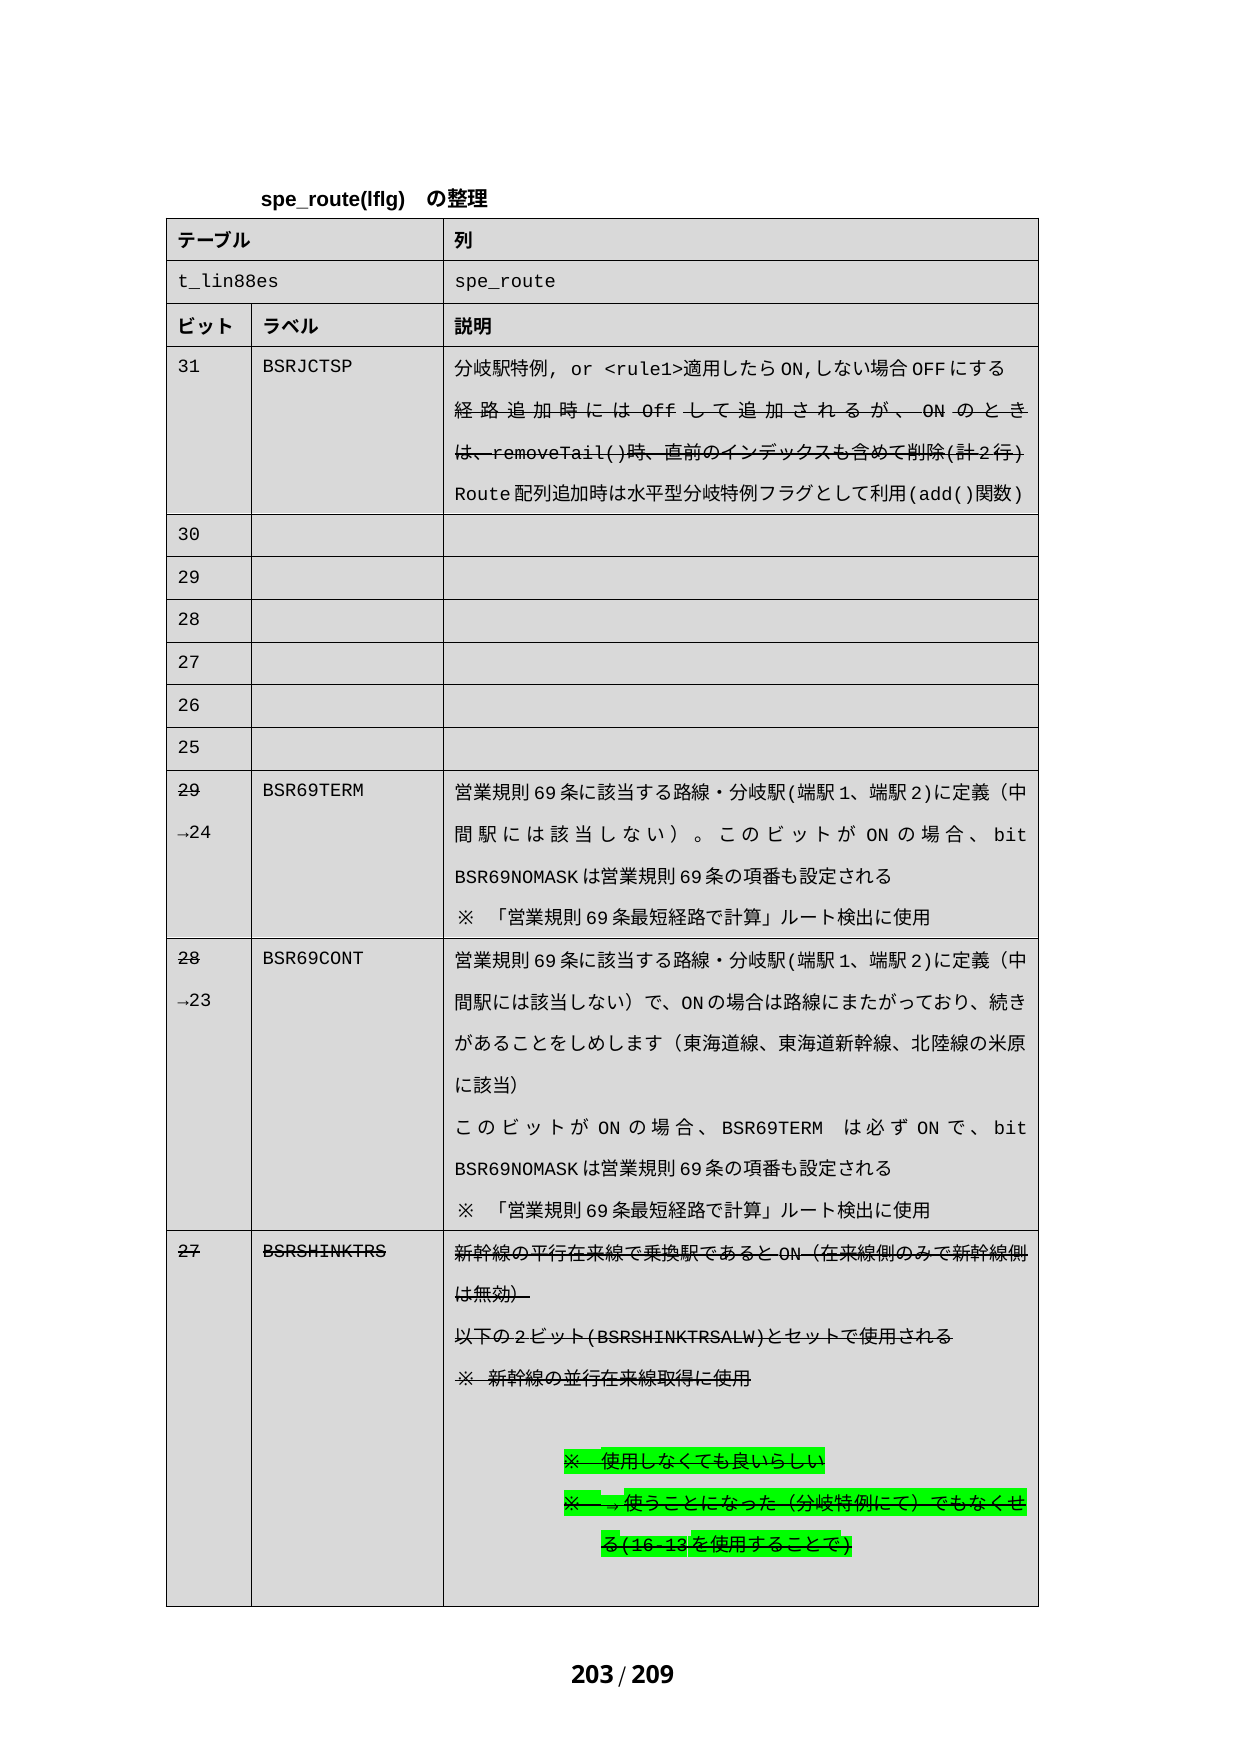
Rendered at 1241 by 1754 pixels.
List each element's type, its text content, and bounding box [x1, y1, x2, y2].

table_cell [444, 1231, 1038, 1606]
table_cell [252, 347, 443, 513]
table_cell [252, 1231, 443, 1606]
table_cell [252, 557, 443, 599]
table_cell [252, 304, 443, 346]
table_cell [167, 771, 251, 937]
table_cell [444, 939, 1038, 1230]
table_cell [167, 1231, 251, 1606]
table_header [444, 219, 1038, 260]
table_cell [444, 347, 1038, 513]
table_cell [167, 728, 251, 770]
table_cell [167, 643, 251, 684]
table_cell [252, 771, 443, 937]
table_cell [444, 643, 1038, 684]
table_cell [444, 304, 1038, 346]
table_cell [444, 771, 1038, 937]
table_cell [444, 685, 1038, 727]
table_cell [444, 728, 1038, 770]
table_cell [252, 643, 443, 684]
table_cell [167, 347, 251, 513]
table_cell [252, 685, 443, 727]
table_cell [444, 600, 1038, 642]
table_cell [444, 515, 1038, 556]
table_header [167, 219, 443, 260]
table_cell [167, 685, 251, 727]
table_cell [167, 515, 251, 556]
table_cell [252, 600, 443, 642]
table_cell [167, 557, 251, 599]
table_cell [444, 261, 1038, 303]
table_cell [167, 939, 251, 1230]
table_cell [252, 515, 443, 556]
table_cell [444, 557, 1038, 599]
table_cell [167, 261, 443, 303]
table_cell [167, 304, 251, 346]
subtitle spe_route(lflg) の整理 [261, 176, 1063, 218]
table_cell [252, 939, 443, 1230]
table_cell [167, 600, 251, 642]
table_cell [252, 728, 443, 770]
